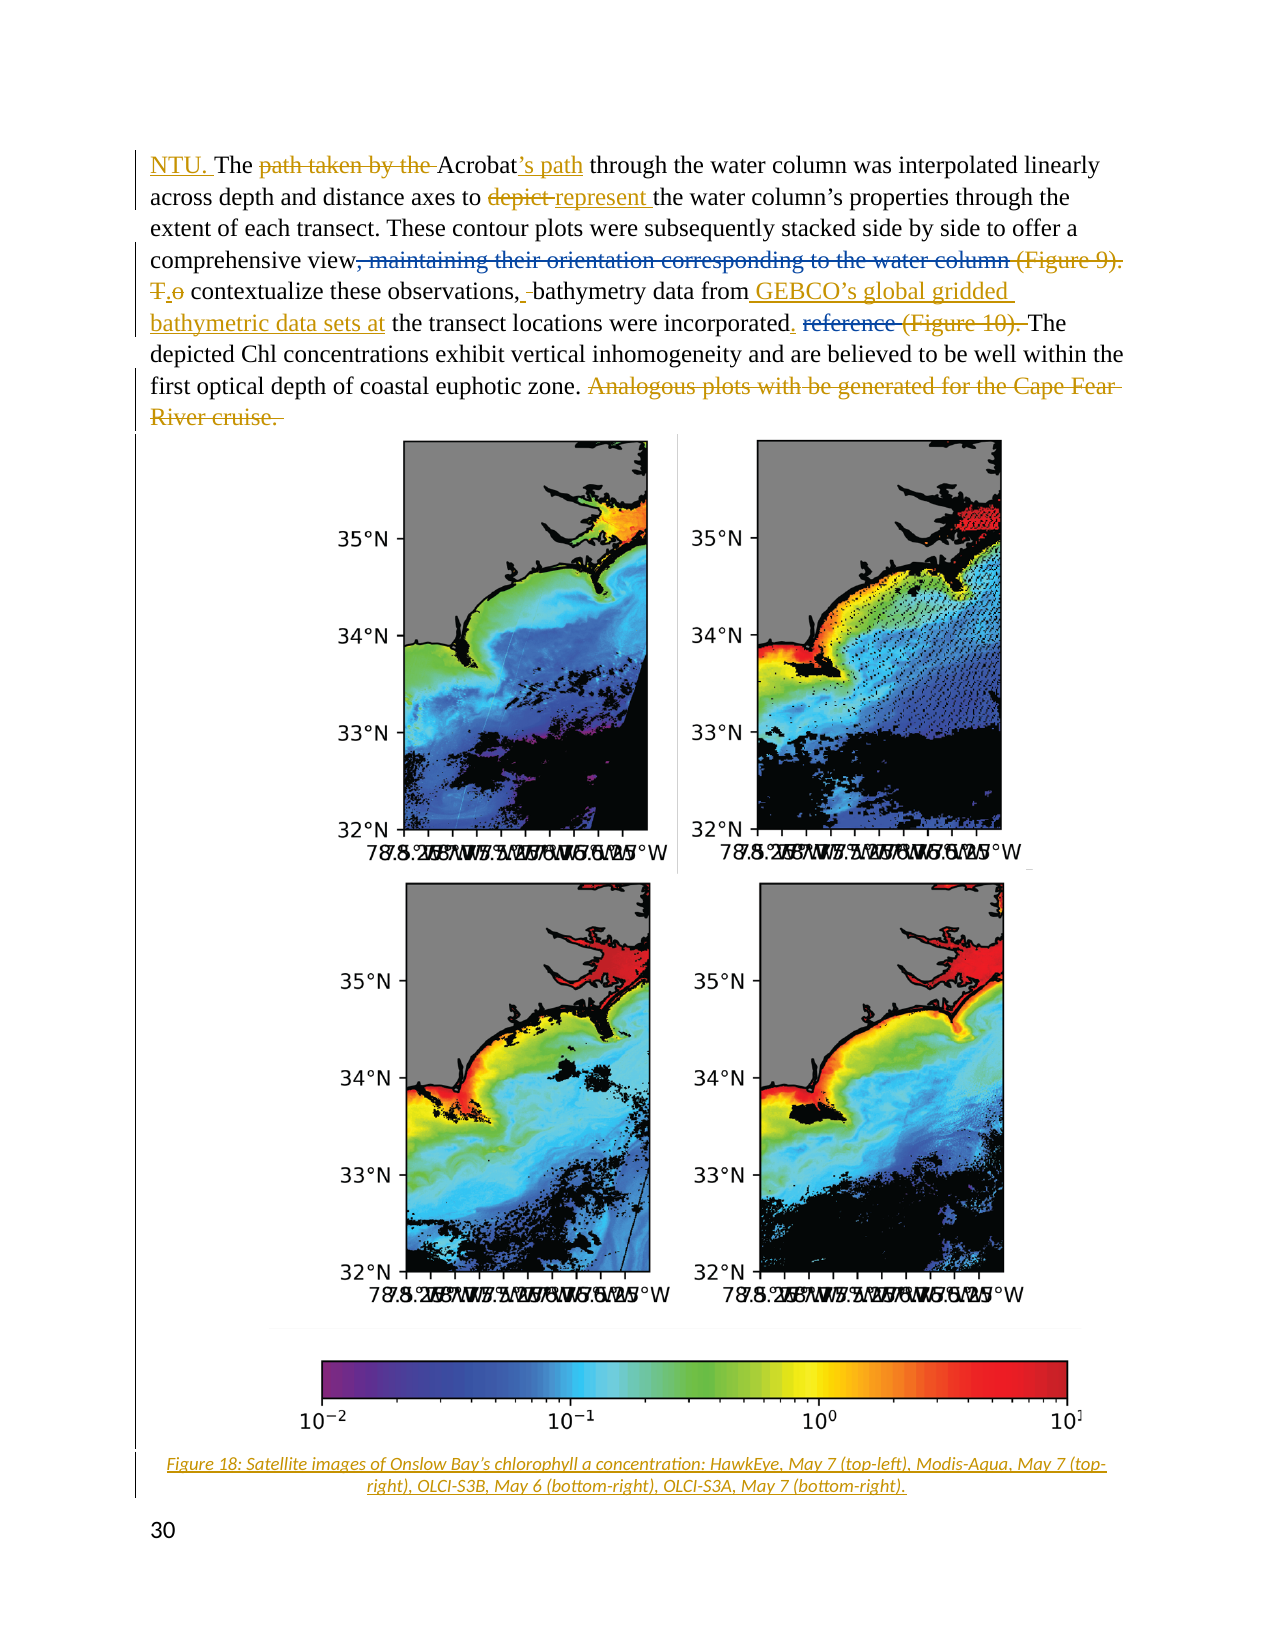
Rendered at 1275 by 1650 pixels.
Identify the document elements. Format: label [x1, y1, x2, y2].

picture [268, 434, 1082, 1449]
text [150, 150, 1125, 431]
